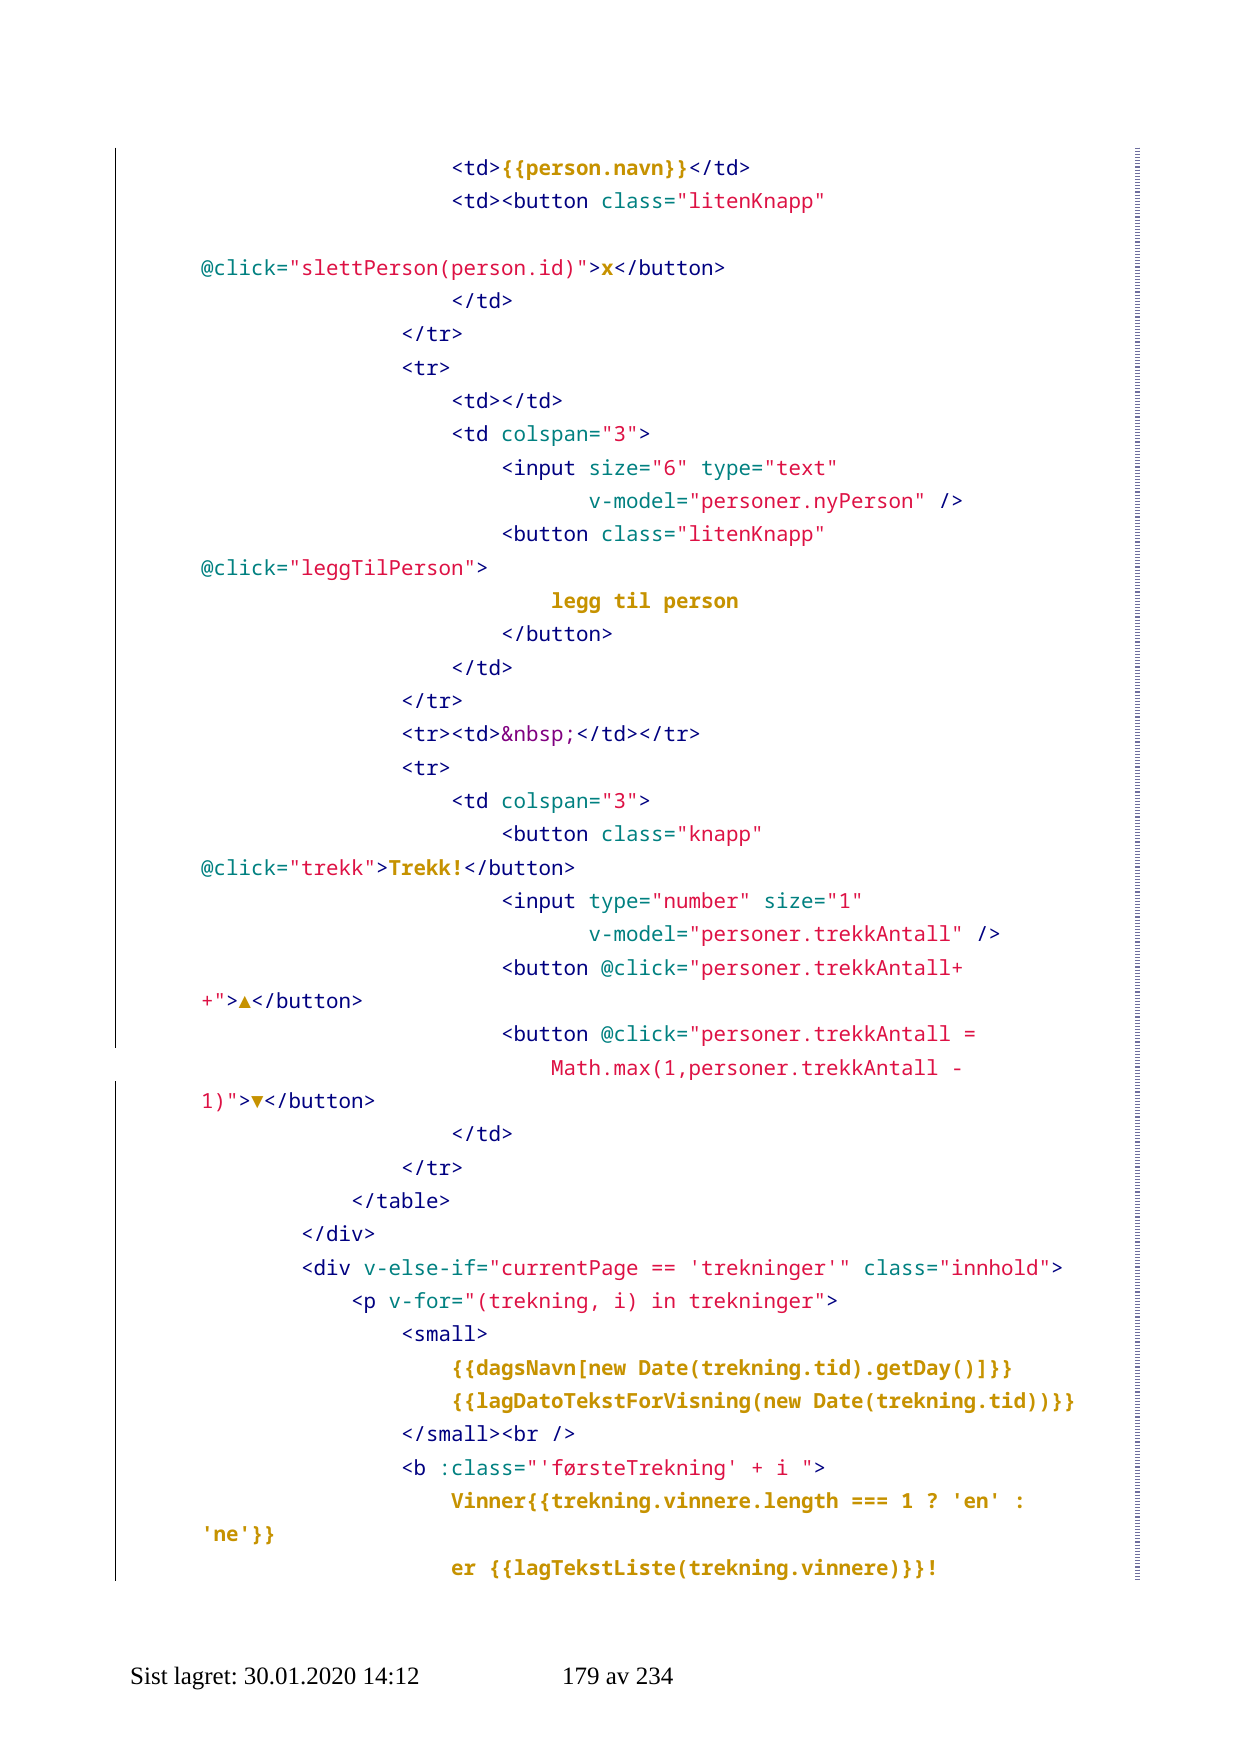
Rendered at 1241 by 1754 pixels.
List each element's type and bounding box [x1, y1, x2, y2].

text [201, 148, 1140, 1581]
